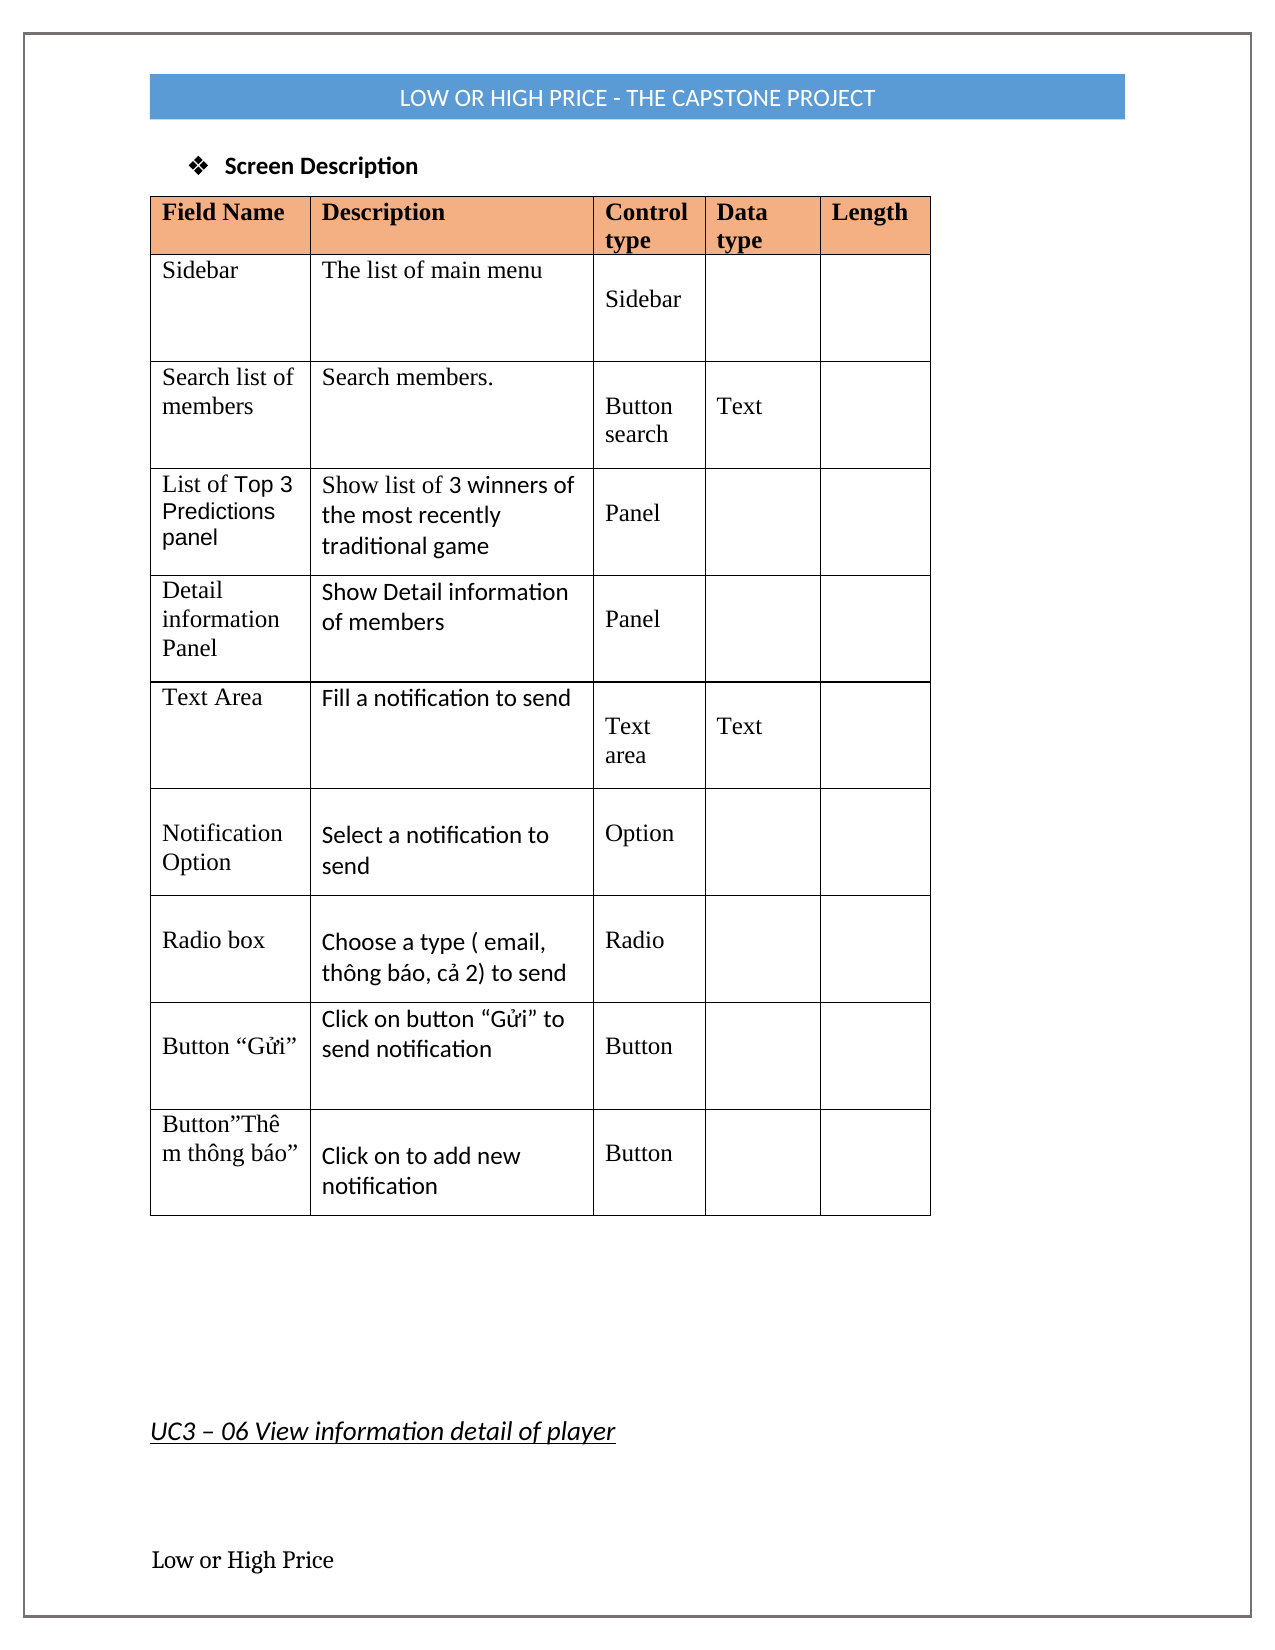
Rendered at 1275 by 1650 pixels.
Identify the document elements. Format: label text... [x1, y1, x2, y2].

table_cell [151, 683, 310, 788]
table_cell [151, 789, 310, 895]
list Screen Description [187, 150, 1125, 181]
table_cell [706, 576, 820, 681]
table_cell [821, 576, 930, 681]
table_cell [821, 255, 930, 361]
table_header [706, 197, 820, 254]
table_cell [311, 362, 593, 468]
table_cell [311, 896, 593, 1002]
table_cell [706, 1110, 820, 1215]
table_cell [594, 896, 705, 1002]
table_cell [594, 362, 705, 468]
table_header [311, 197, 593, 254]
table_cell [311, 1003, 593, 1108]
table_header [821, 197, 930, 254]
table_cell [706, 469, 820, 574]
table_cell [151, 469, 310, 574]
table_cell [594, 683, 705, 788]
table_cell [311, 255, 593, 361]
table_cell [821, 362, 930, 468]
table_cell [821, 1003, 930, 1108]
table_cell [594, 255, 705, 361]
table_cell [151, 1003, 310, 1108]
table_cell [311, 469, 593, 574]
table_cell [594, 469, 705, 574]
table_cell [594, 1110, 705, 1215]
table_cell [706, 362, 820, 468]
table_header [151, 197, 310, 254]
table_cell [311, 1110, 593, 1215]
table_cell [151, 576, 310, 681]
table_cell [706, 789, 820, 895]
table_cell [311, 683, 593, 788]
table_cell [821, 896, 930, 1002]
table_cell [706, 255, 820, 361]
text UC3 – 06 View information detail of player [150, 1414, 1125, 1448]
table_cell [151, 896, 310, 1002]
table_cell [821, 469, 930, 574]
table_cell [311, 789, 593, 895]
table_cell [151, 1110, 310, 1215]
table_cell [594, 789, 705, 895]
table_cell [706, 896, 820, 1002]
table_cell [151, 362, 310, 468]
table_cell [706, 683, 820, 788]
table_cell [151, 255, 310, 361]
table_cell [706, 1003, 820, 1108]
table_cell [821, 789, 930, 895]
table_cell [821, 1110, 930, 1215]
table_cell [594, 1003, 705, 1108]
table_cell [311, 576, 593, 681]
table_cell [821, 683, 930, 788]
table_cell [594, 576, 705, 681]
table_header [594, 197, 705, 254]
